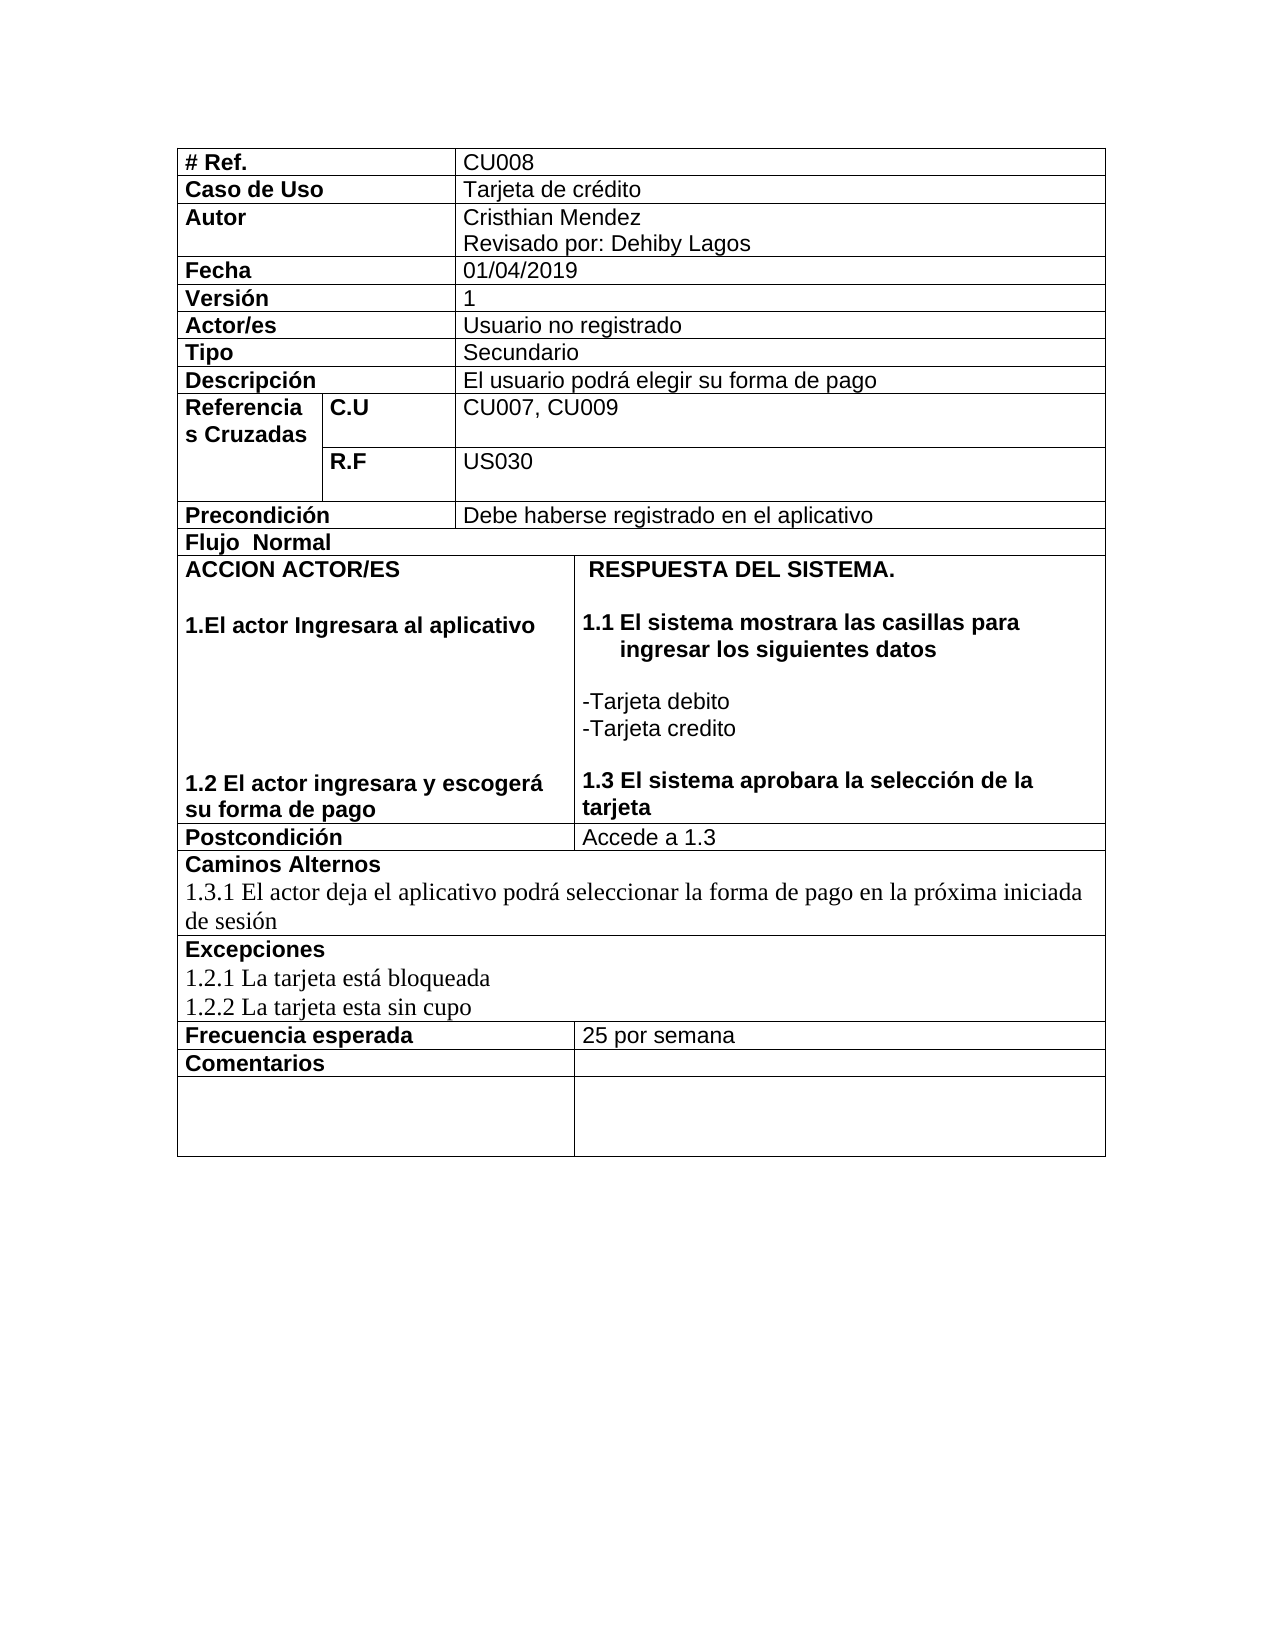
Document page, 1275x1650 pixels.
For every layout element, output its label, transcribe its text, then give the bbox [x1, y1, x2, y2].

table_cell Tipo [178, 339, 455, 366]
table_cell Tarjeta de crédito [456, 176, 1105, 202]
table_cell Versión [178, 285, 455, 311]
table_cell Caminos Alternos 1.3.1 El actor deja el aplicativo podrá seleccionar la forma de pago en la próxima iniciada de sesión [178, 851, 1105, 935]
table_cell Usuario no registrado [456, 312, 1105, 338]
table_cell Excepciones 1.2.1 La tarjeta está bloqueada 1.2.2 La tarjeta esta sin cupo [178, 936, 1105, 1021]
table_header # Ref. [178, 149, 455, 175]
table_cell Debe haberse registrado en el aplicativo [456, 502, 1105, 528]
table_cell Precondición [178, 502, 455, 528]
table_cell Accede a 1.3 [575, 824, 1105, 850]
table_cell Secundario [456, 339, 1105, 366]
table_cell Descripción [178, 367, 455, 393]
table_cell C.U [323, 394, 455, 447]
table_cell Postcondición [178, 824, 574, 850]
table_cell Caso de Uso [178, 176, 455, 202]
table_cell US030 [456, 448, 1105, 501]
table_cell Actor/es [178, 312, 455, 338]
table_header CU008 [456, 149, 1105, 175]
table_cell [575, 1050, 1105, 1076]
table_cell 1 [456, 285, 1105, 311]
table_cell R.F [323, 448, 455, 501]
table_cell RESPUESTA DEL SISTEMA. El sistema mostrara las casillas para ingresar los siguientes datos -Tarjeta debito -Tarjeta credito 1.3 El sistema aprobara la selección de la tarjeta [575, 556, 1105, 822]
table_cell Autor [178, 204, 455, 256]
table_cell [575, 1077, 1105, 1156]
table_cell Frecuencia esperada [178, 1022, 574, 1048]
table_cell Fecha [178, 257, 455, 283]
table_cell Flujo Normal [178, 529, 1105, 555]
table_cell Comentarios [178, 1050, 574, 1076]
table_cell 25 por semana [575, 1022, 1105, 1048]
table_cell 01/04/2019 [456, 257, 1105, 283]
table_cell Referencias Cruzadas [178, 394, 322, 501]
table_cell [178, 1077, 574, 1156]
table_cell El usuario podrá elegir su forma de pago [456, 367, 1105, 393]
table_cell Cristhian Mendez Revisado por: Dehiby Lagos [456, 204, 1105, 256]
table_cell CU007, CU009 [456, 394, 1105, 447]
table_cell ACCION ACTOR/ES 1.El actor Ingresara al aplicativo 1.2 El actor ingresara y escogerá su forma de pago [178, 556, 574, 822]
